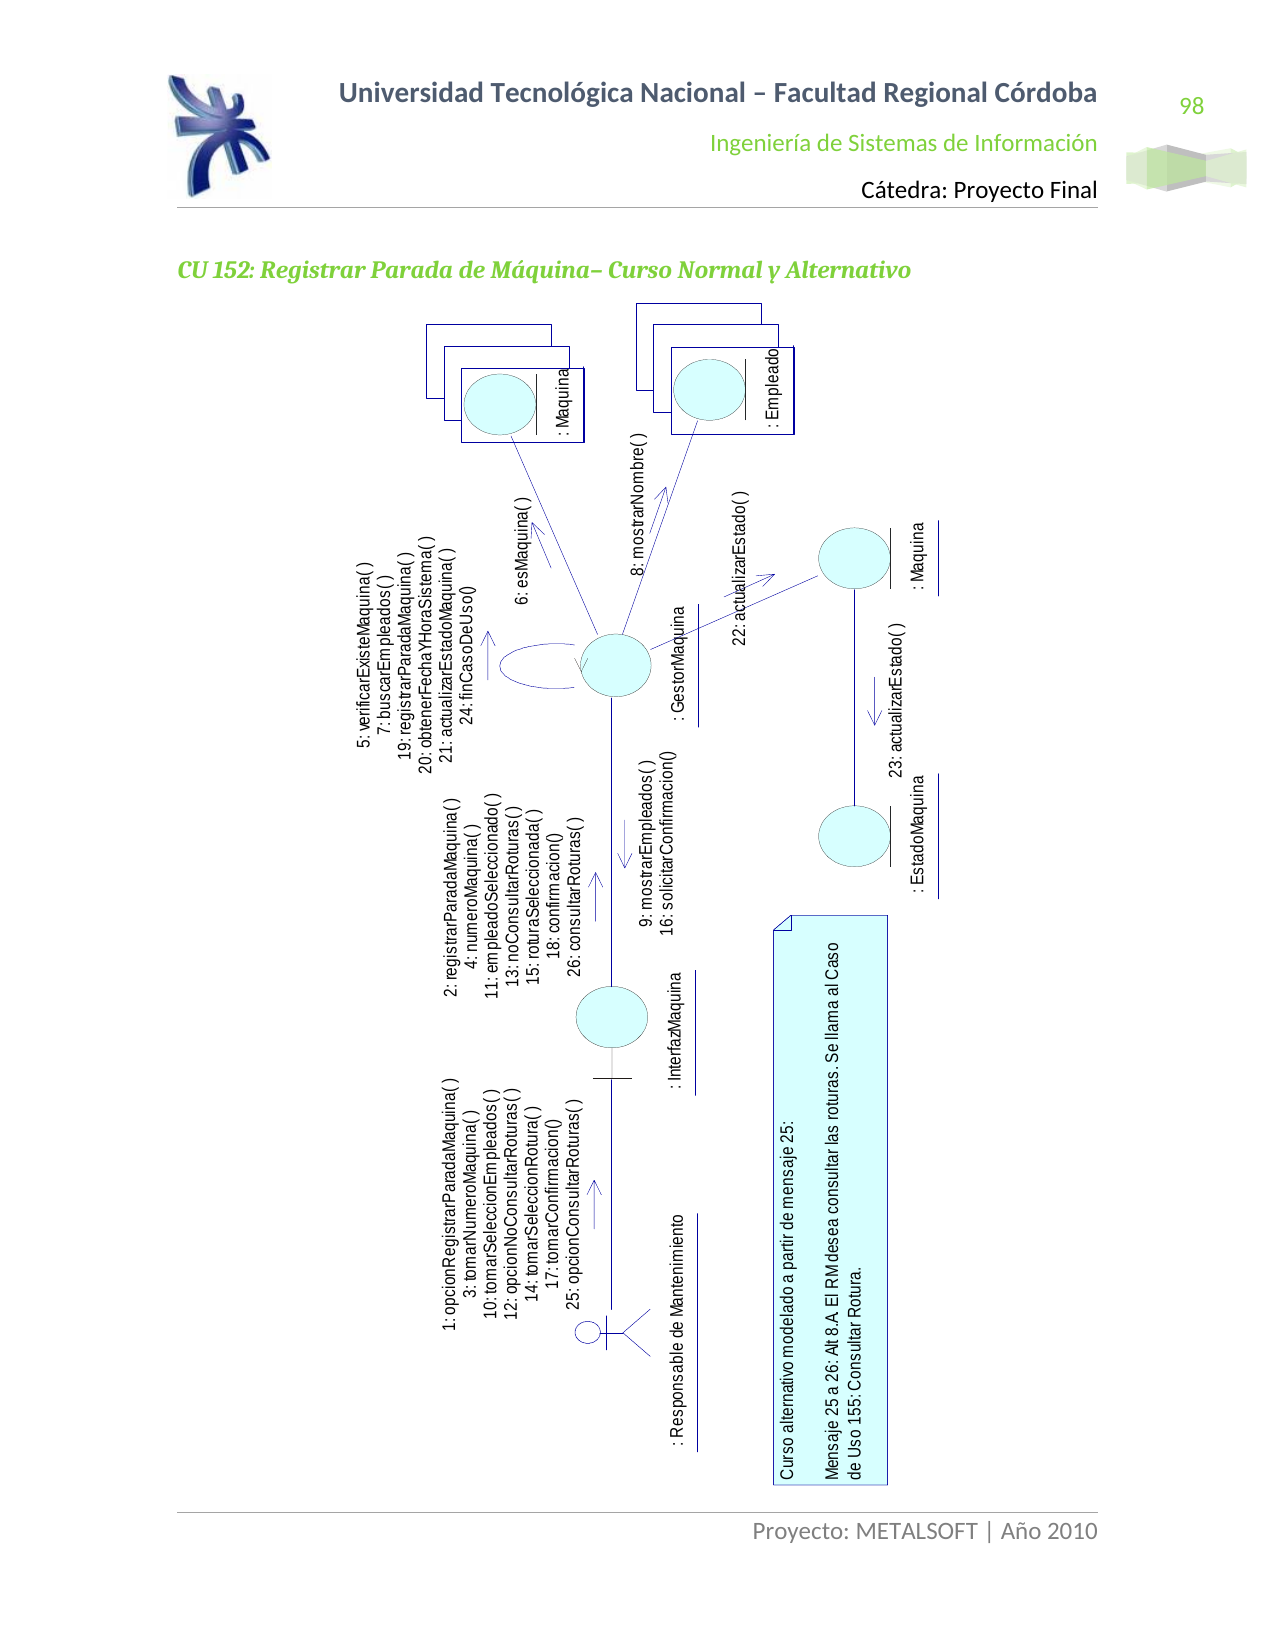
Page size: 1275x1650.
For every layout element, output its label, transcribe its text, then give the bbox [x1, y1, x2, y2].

text CU 152: Registrar Parada de Máquina– Curso Normal y Alternativo [177, 256, 1098, 284]
picture [167, 74, 272, 199]
